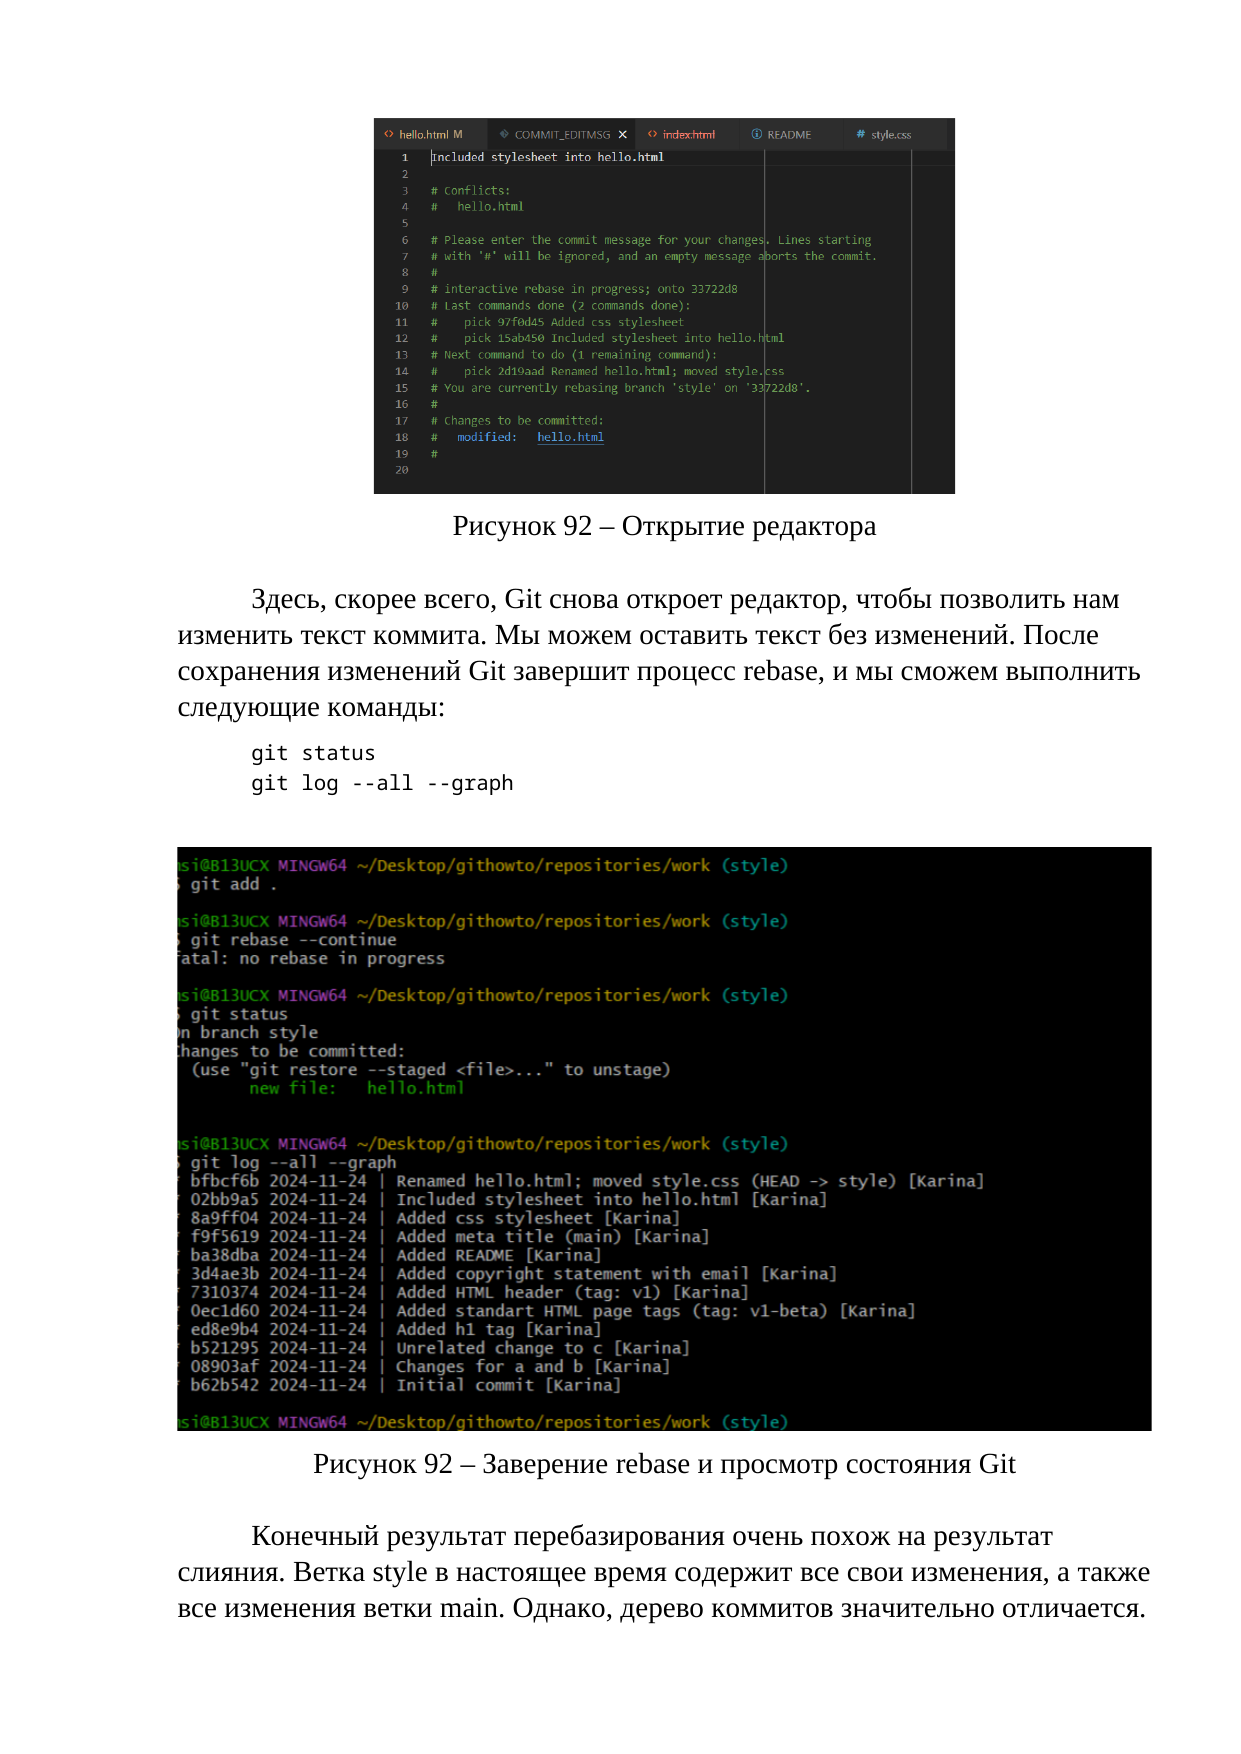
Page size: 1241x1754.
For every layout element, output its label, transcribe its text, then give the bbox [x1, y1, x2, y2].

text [177, 1518, 1152, 1624]
picture [177, 847, 1152, 1431]
text Рисунок 92 – Заверение rebase и просмотр состояния Git [177, 1446, 1152, 1479]
text git log --all --graph [177, 768, 1152, 797]
text git status [177, 738, 1152, 766]
picture [373, 118, 955, 494]
text Рисунок 92 – Открытие редактора [177, 508, 1152, 542]
text Здесь, скорее всего, Git снова откроет редактор, чтобы позволить нам изменить текст коммита. Мы можем оставить текст без изменений. После сохранения изменений Git завершит процесс rebase, и мы cможем выполнить следующие команды: [177, 581, 1152, 723]
